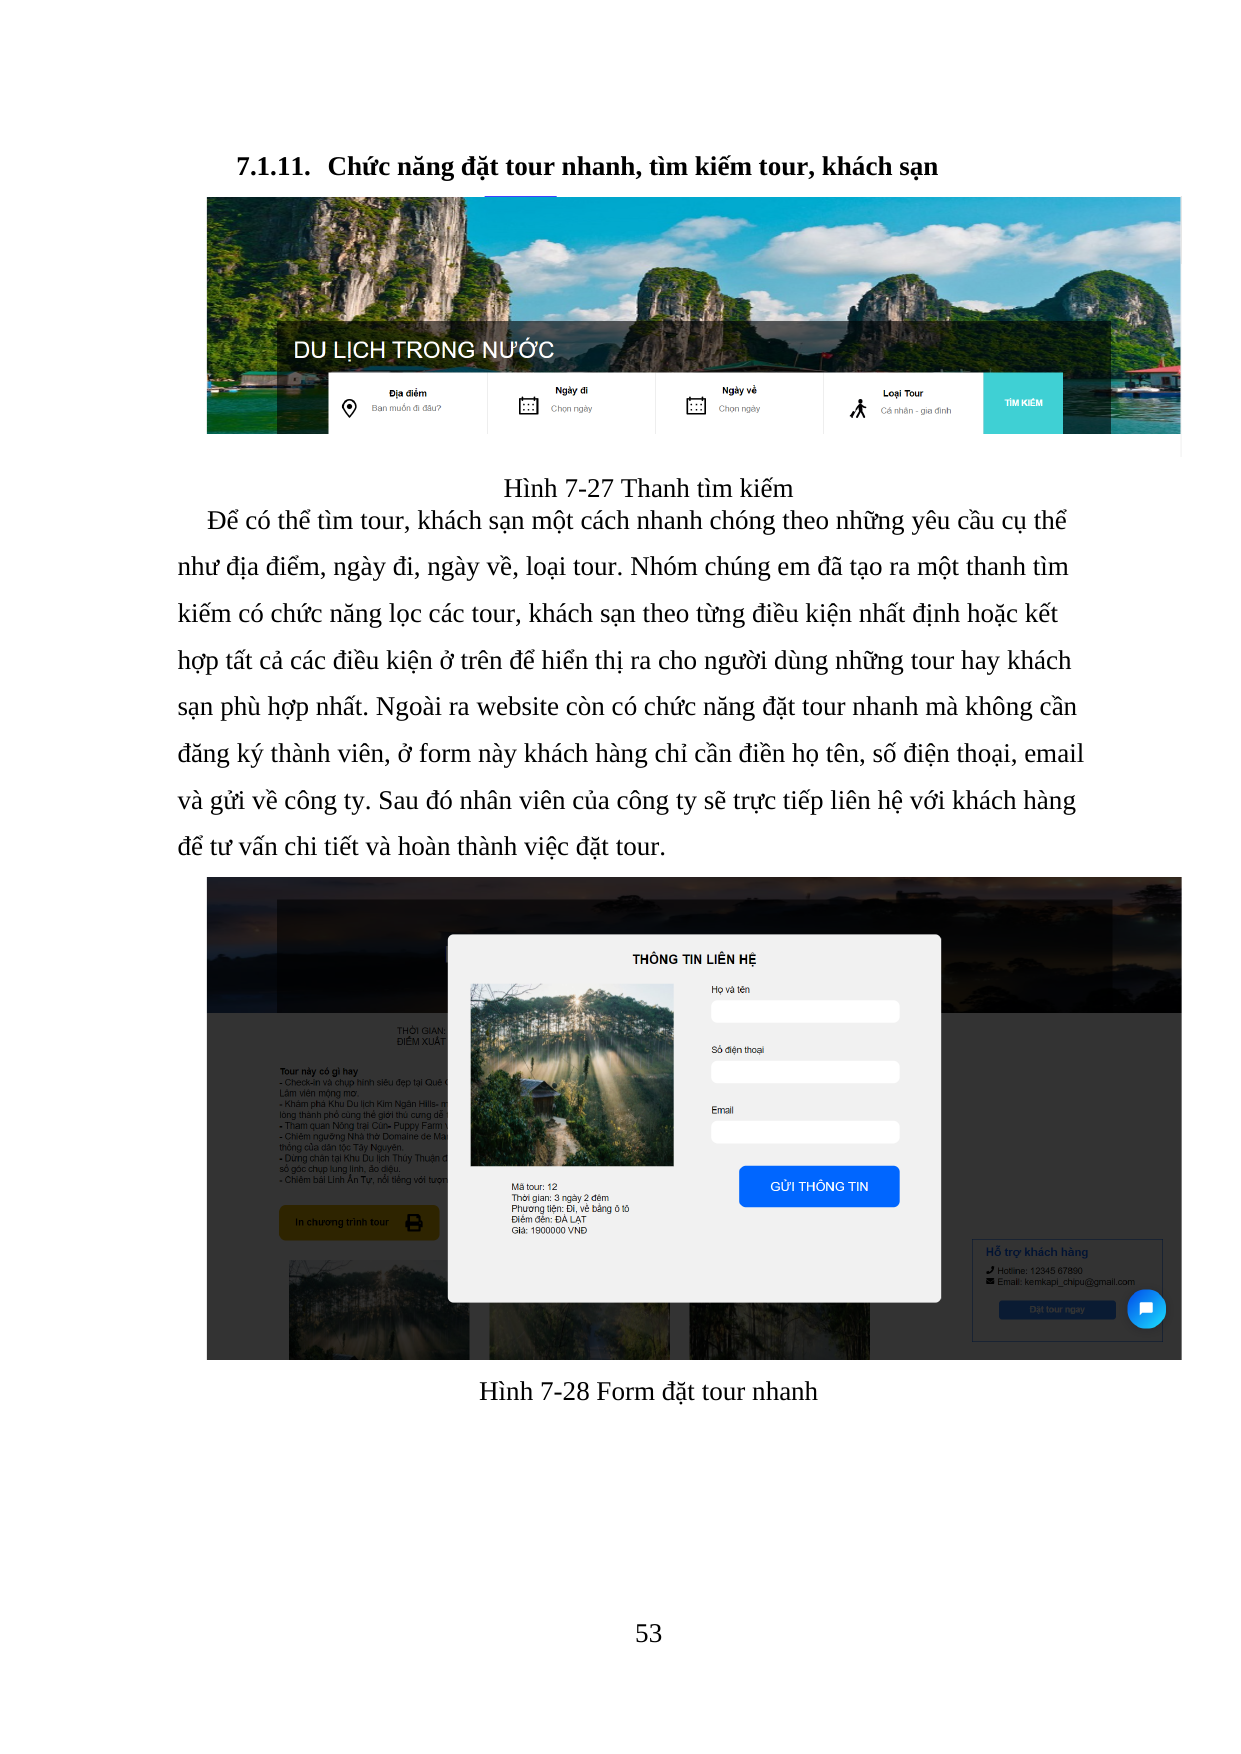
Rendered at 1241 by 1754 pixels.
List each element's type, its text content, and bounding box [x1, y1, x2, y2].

subtitle Chức năng đặt tour nhanh, tìm kiếm tour, khách sạn [236, 150, 1090, 181]
picture [206, 877, 1182, 1360]
picture [859, 196, 866, 202]
picture [206, 196, 1182, 457]
text Để có thể tìm tour, khách sạn một cách nhanh chóng theo những yêu cầu cụ thể như địa điểm, ngày đi, ngày về, loại tour. Nhóm chúng em đã tạo ra một thanh tìm kiếm có chức năng lọc các tour, khách sạn theo từng điều kiện nhất định hoặc kết hợp tất cả các điều kiện ở trên để hiển thị ra cho người dùng những tour hay khách sạn phù hợp nhất. Ngoài ra website còn có chức năng đặt tour nhanh mà không cần đăng ký thành viên, ở form này khách hàng chỉ cần điền họ tên, số điện thoại, email và gửi về công ty. Sau đó nhân viên của công ty sẽ trực tiếp liên hệ với khách hàng để tư vấn chi tiết và hoàn thành việc đặt tour. [177, 504, 1090, 862]
